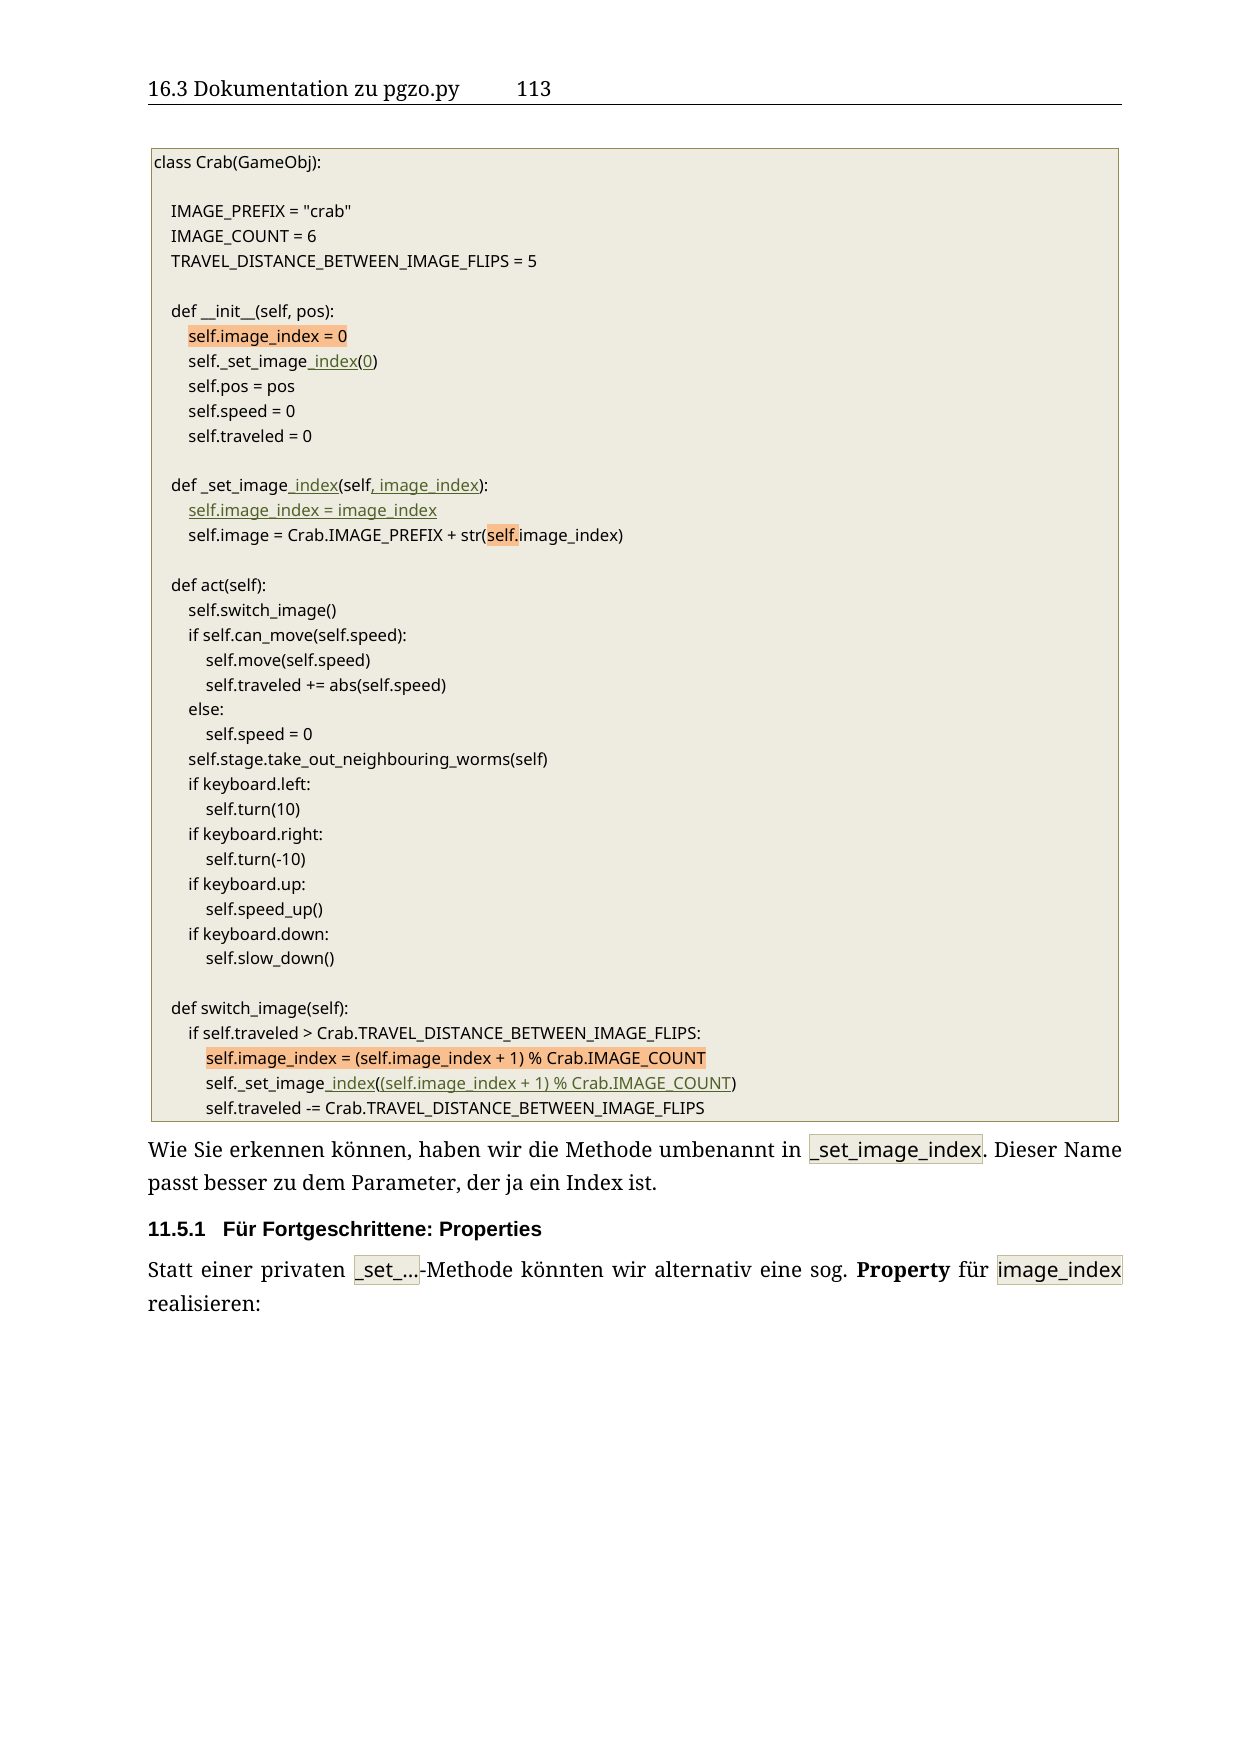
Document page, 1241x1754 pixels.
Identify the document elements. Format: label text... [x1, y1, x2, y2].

text IMAGE_PREFIX = "crab" [152, 197, 1118, 222]
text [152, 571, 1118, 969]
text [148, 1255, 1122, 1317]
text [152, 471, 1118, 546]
text class Crab(GameObj): [152, 149, 1118, 173]
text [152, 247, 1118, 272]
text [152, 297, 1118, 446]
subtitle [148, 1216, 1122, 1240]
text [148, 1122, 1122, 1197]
text IMAGE_COUNT = 6 [152, 222, 1118, 247]
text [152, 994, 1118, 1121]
